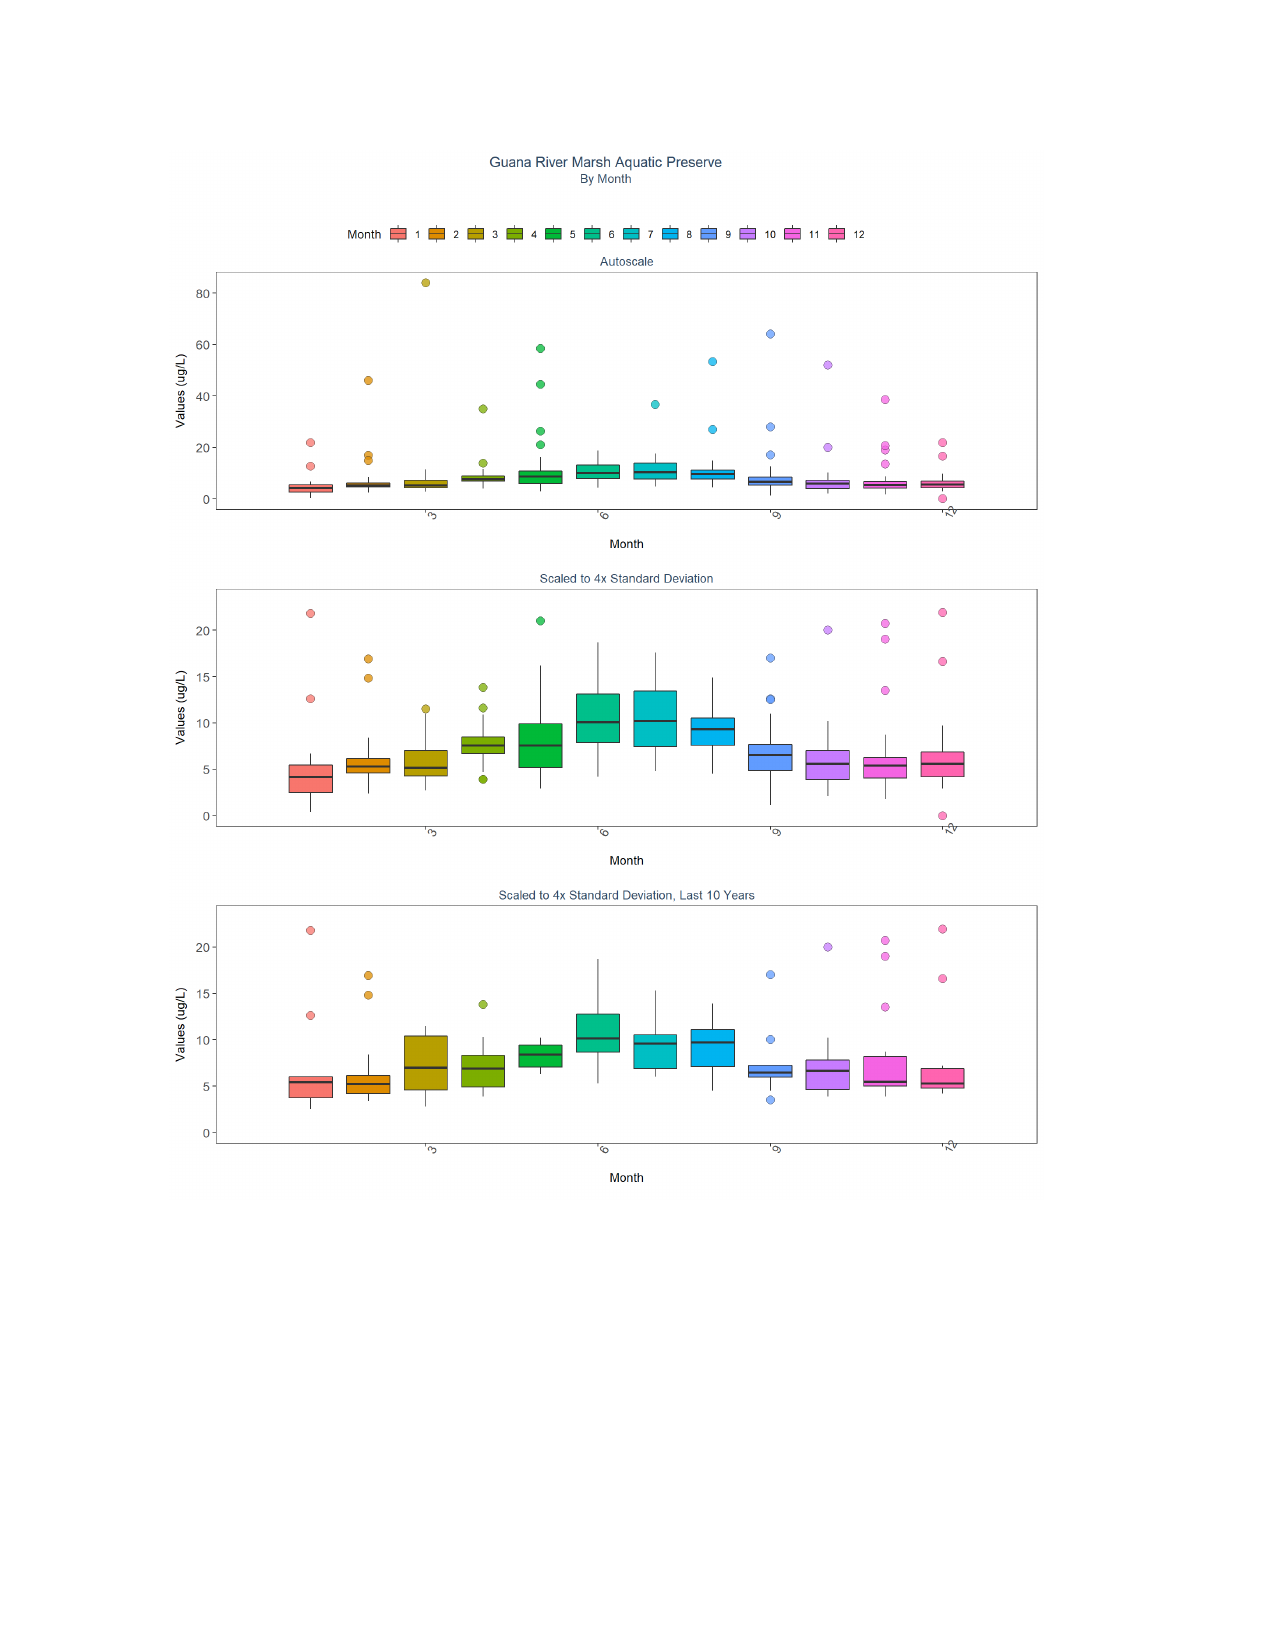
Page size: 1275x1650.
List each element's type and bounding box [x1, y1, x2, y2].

picture [168, 150, 1044, 1200]
